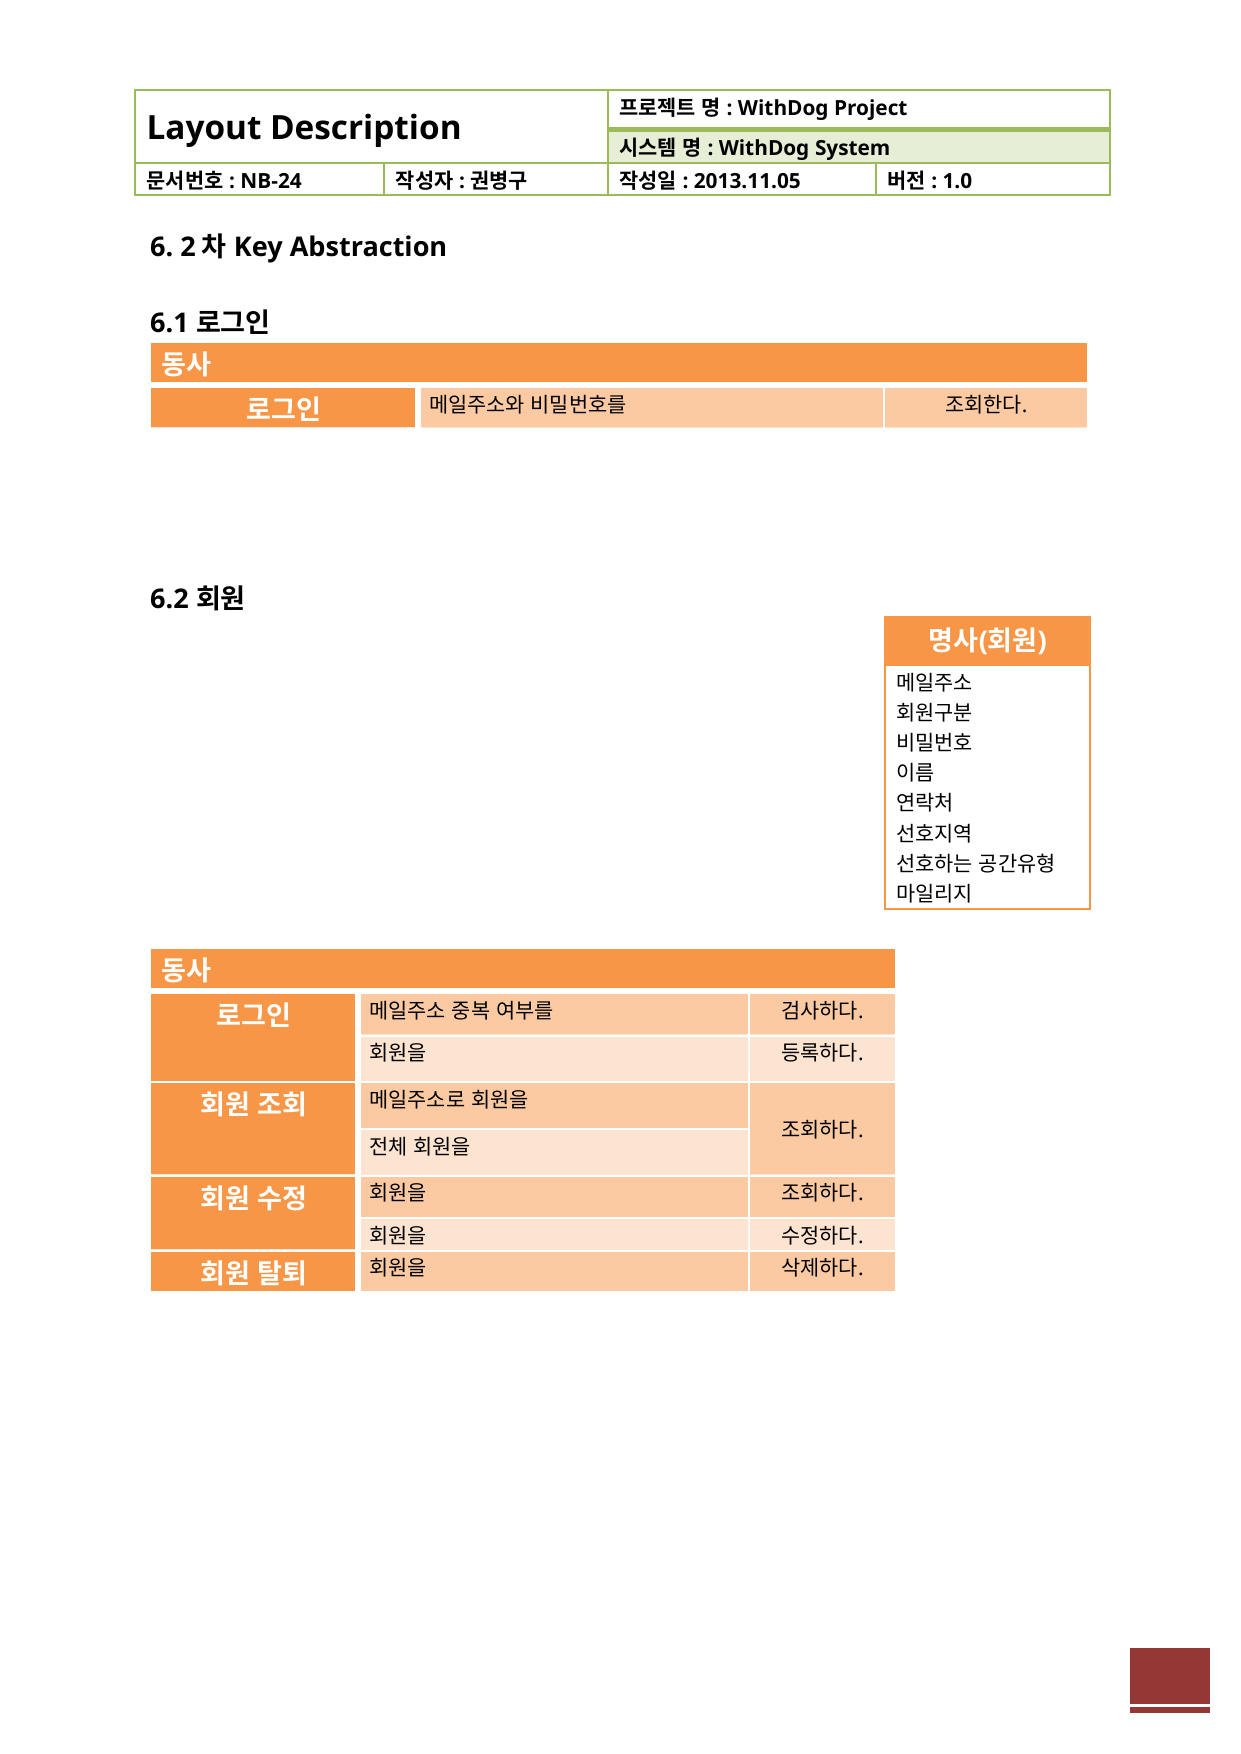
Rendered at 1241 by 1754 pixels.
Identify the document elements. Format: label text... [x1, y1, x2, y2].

table_cell 회원을 [361, 1037, 748, 1081]
table_cell 회원을 [361, 1219, 748, 1249]
table_cell 검사하다. [750, 994, 895, 1034]
table_cell 메일주소로 회원을 [361, 1083, 748, 1128]
table_cell 삭제하다. [750, 1252, 895, 1291]
table_cell 메일주소 중복 여부를 [361, 994, 748, 1034]
table_cell 전체 회원을 [361, 1130, 748, 1174]
table_cell 메일주소와 비밀번호를 [421, 388, 883, 427]
text 6.2 회원 [150, 577, 1090, 616]
table_cell 메일주소 회원구분 비밀번호 이름 연락처 선호지역 선호하는 공간유형 마일리지 [886, 666, 1089, 907]
table_cell 조회하다. [750, 1177, 895, 1217]
table_header 동사 [151, 343, 1087, 382]
table_cell 조회한다. [885, 388, 1087, 427]
table_cell 회원 탈퇴 [151, 1252, 355, 1291]
table_cell 회원 수정 [151, 1177, 355, 1249]
table_cell 회원을 [361, 1177, 748, 1217]
table_cell 로그인 [151, 994, 355, 1081]
table_cell 조회하다. [750, 1083, 895, 1174]
table_cell 등록하다. [750, 1037, 895, 1081]
table_header 명사(회원) [886, 619, 1089, 664]
table_cell 로그인 [151, 388, 415, 427]
text 6. 2차 Key Abstraction [150, 225, 1090, 264]
text 6.1 로그인 [150, 301, 1090, 341]
table_cell 회원을 [361, 1252, 748, 1291]
table_header 동사 [151, 949, 895, 988]
table_cell 회원 조회 [151, 1083, 355, 1174]
table_cell 수정하다. [750, 1219, 895, 1249]
